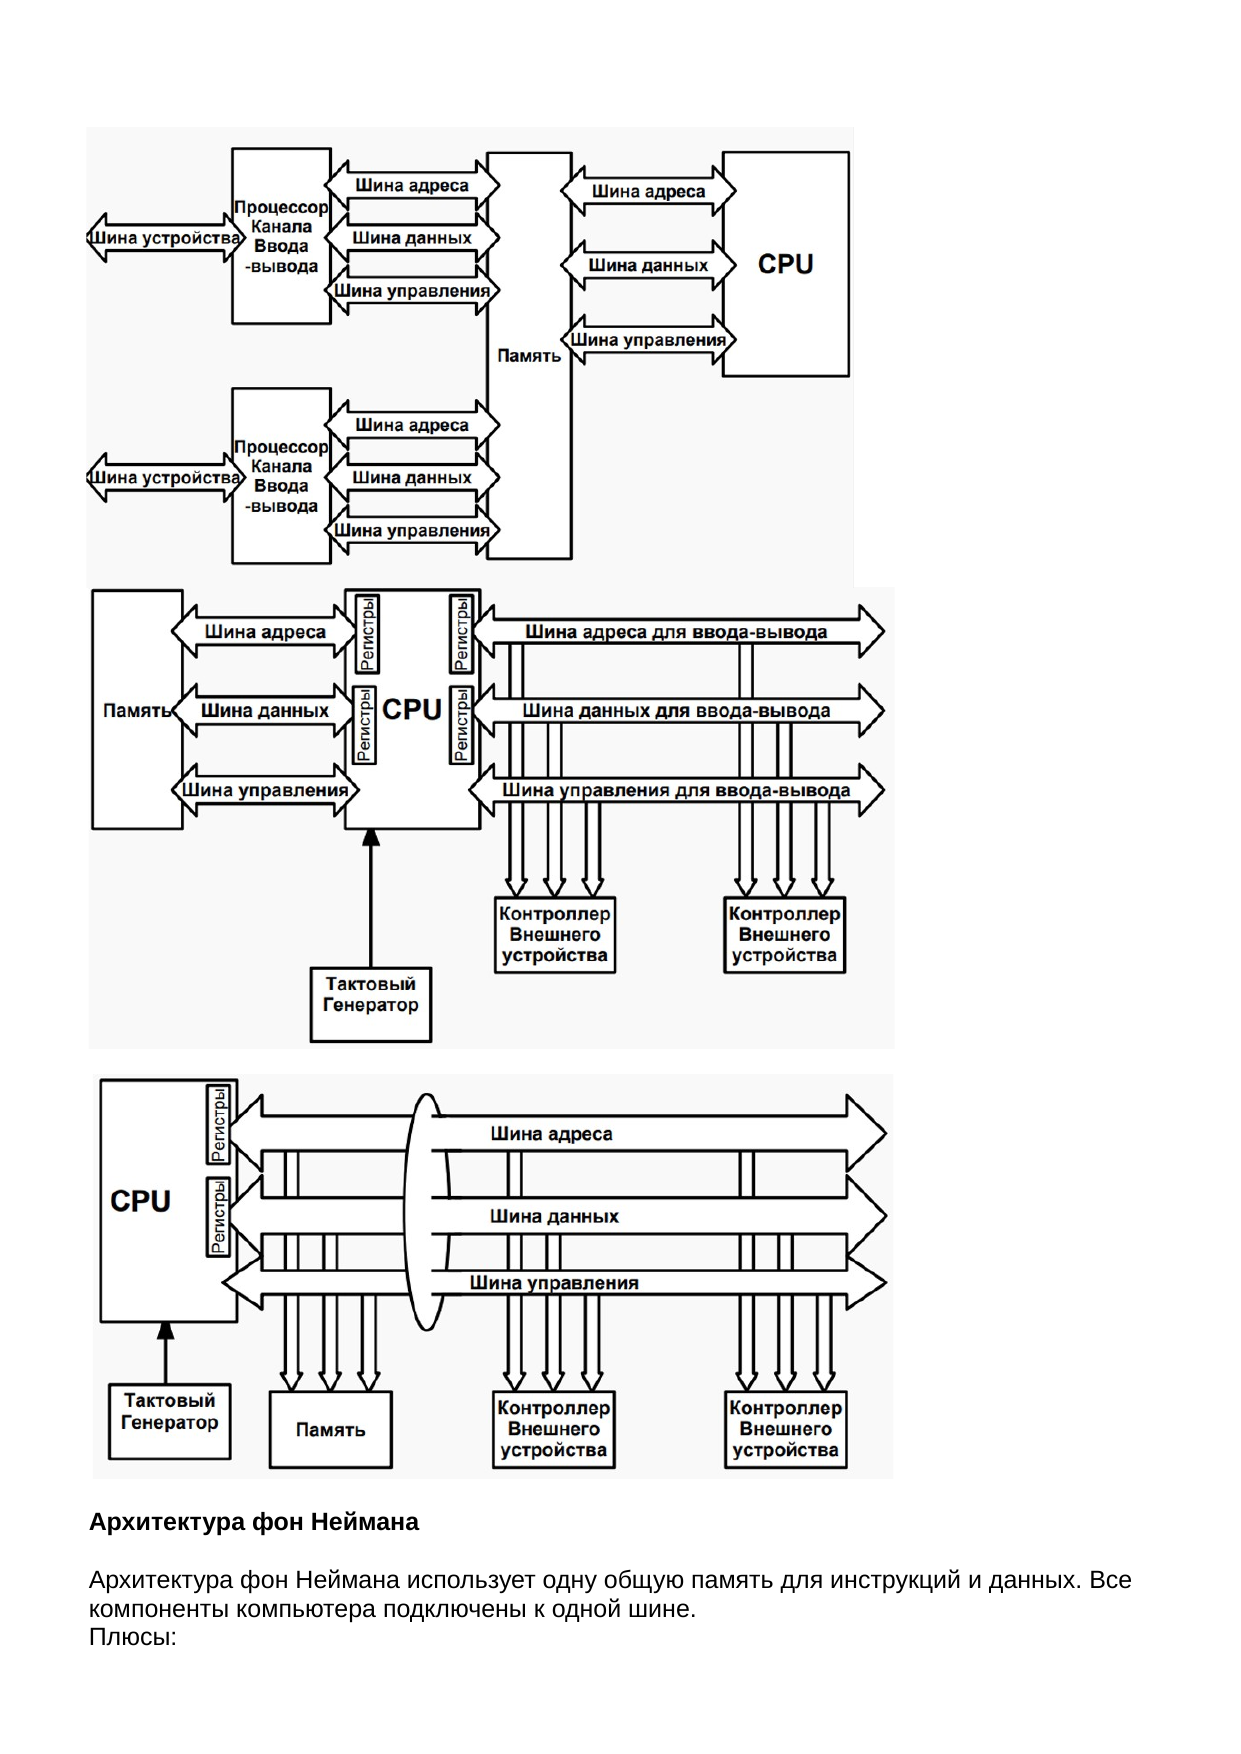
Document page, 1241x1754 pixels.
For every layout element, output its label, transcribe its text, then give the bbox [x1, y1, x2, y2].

text Плюсы: [88, 1622, 1152, 1651]
text Архитектура фон Неймана использует одну общую память для инструкций и данных. Все компоненты компьютера подключены к одной шине. [88, 1565, 1152, 1622]
picture [92, 1074, 894, 1479]
picture [86, 127, 895, 1049]
text Архитектура фон Неймана [88, 1507, 1152, 1536]
